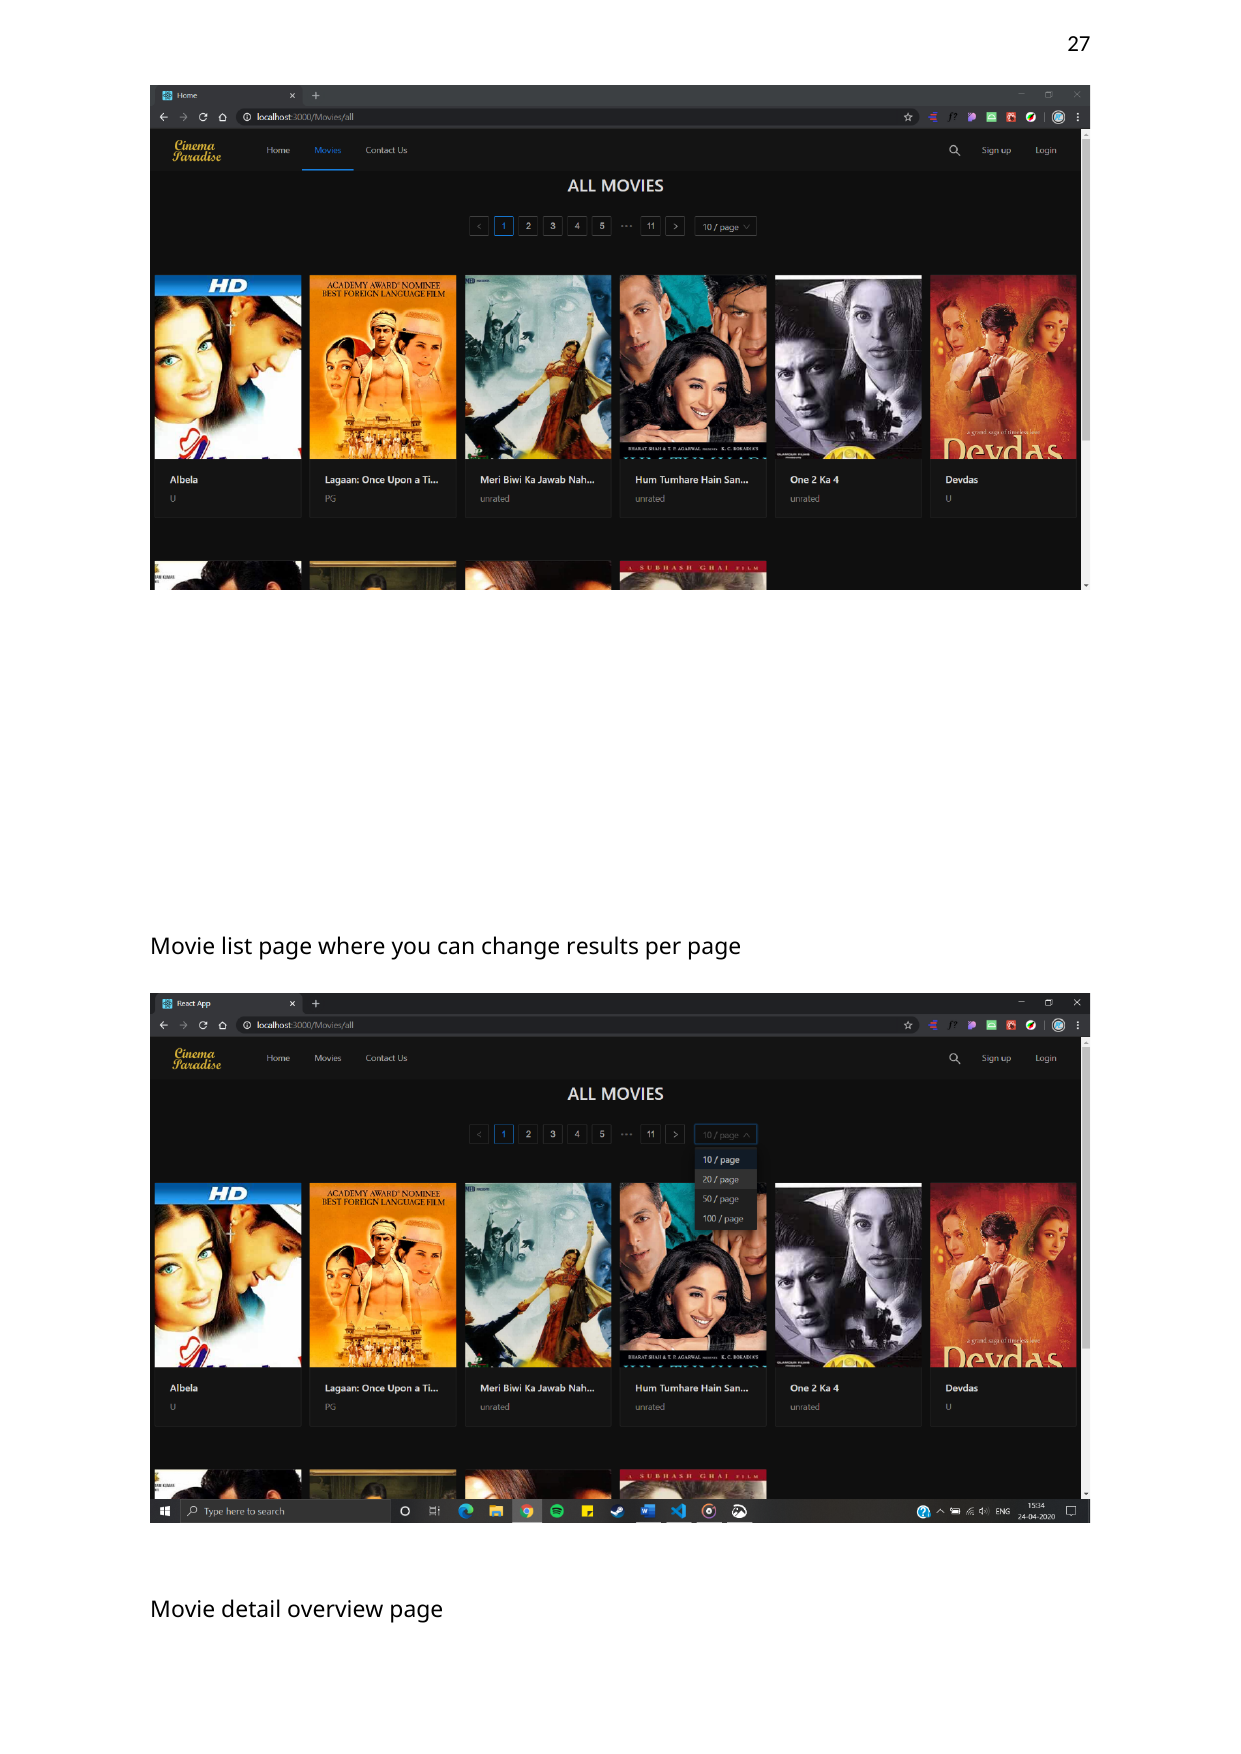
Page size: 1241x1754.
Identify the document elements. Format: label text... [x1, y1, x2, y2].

text Movie list page where you can change results per page [150, 930, 1090, 961]
text Movie detail overview page [150, 1592, 1090, 1624]
picture [150, 85, 1091, 590]
picture [150, 993, 1091, 1523]
